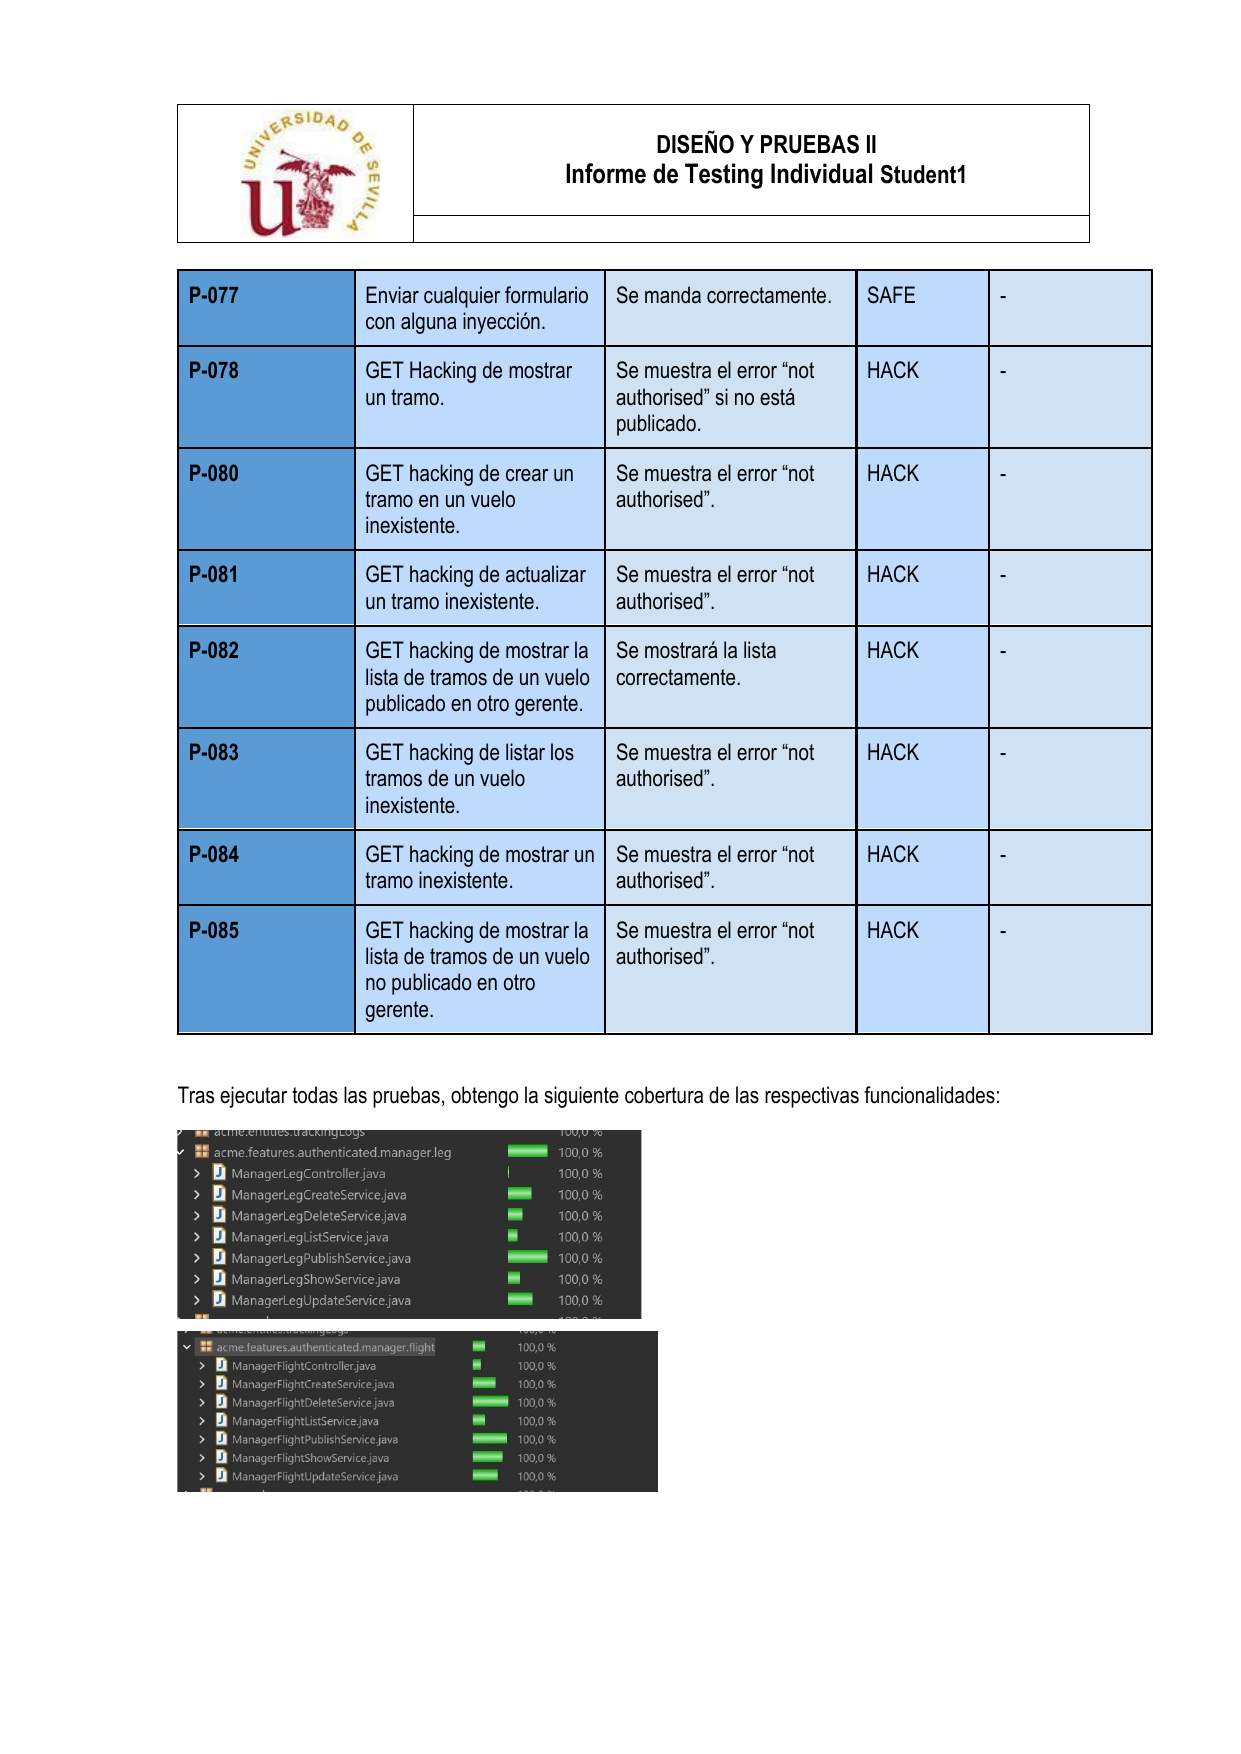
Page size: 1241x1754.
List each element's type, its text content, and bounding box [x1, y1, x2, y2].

table_cell P-083 [179, 729, 354, 828]
table_cell - [990, 271, 1151, 345]
table_cell SAFE [858, 271, 988, 345]
table_cell GET hacking de actualizar un tramo inexistente. [356, 551, 604, 624]
table_cell Se muestra el error “not authorised”. [606, 906, 855, 1032]
table_cell - [990, 906, 1151, 1032]
table_cell HACK [858, 729, 988, 828]
table_cell GET hacking de crear un tramo en un vuelo inexistente. [356, 449, 604, 549]
table_cell - [990, 347, 1151, 447]
picture [177, 1331, 658, 1492]
table_cell Se muestra el error “not authorised”. [606, 729, 855, 828]
table_cell Se mostrará la lista correctamente. [606, 627, 855, 727]
table_cell HACK [858, 449, 988, 549]
table_cell - [990, 449, 1151, 549]
table_cell P-085 [179, 906, 354, 1032]
picture [177, 1130, 642, 1319]
table_cell P-077 [179, 271, 354, 345]
table_cell - [990, 831, 1151, 904]
table_cell P-082 [179, 627, 354, 727]
table_cell GET hacking de mostrar la lista de tramos de un vuelo no publicado en otro gerente. [356, 906, 604, 1032]
table_cell HACK [858, 551, 988, 624]
table_cell HACK [858, 831, 988, 904]
table_cell Se manda correctamente. [606, 271, 855, 345]
table_cell HACK [858, 906, 988, 1032]
table_cell Se muestra el error “not authorised”. [606, 831, 855, 904]
text Tras ejecutar todas las pruebas, obtengo la siguiente cobertura de las respectivas funcionalidades: [177, 1082, 1063, 1109]
table_cell GET hacking de listar los tramos de un vuelo inexistente. [356, 729, 604, 828]
table_cell - [990, 551, 1151, 624]
table_cell Enviar cualquier formulario con alguna inyección. [356, 271, 604, 345]
table_cell GET Hacking de mostrar un tramo. [356, 347, 604, 447]
table_cell - [990, 627, 1151, 727]
table_cell P-081 [179, 551, 354, 624]
table_cell GET hacking de mostrar un tramo inexistente. [356, 831, 604, 904]
table_cell - [990, 729, 1151, 828]
table_cell Se muestra el error “not authorised” si no está publicado. [606, 347, 855, 447]
table_cell P-080 [179, 449, 354, 549]
table_cell Se muestra el error “not authorised”. [606, 449, 855, 549]
table_cell GET hacking de mostrar la lista de tramos de un vuelo publicado en otro gerente. [356, 627, 604, 727]
table_cell P-078 [179, 347, 354, 447]
table_cell HACK [858, 627, 988, 727]
table_cell HACK [858, 347, 988, 447]
table_cell P-084 [179, 831, 354, 904]
table_cell Se muestra el error “not authorised”. [606, 551, 855, 624]
picture [240, 109, 381, 238]
